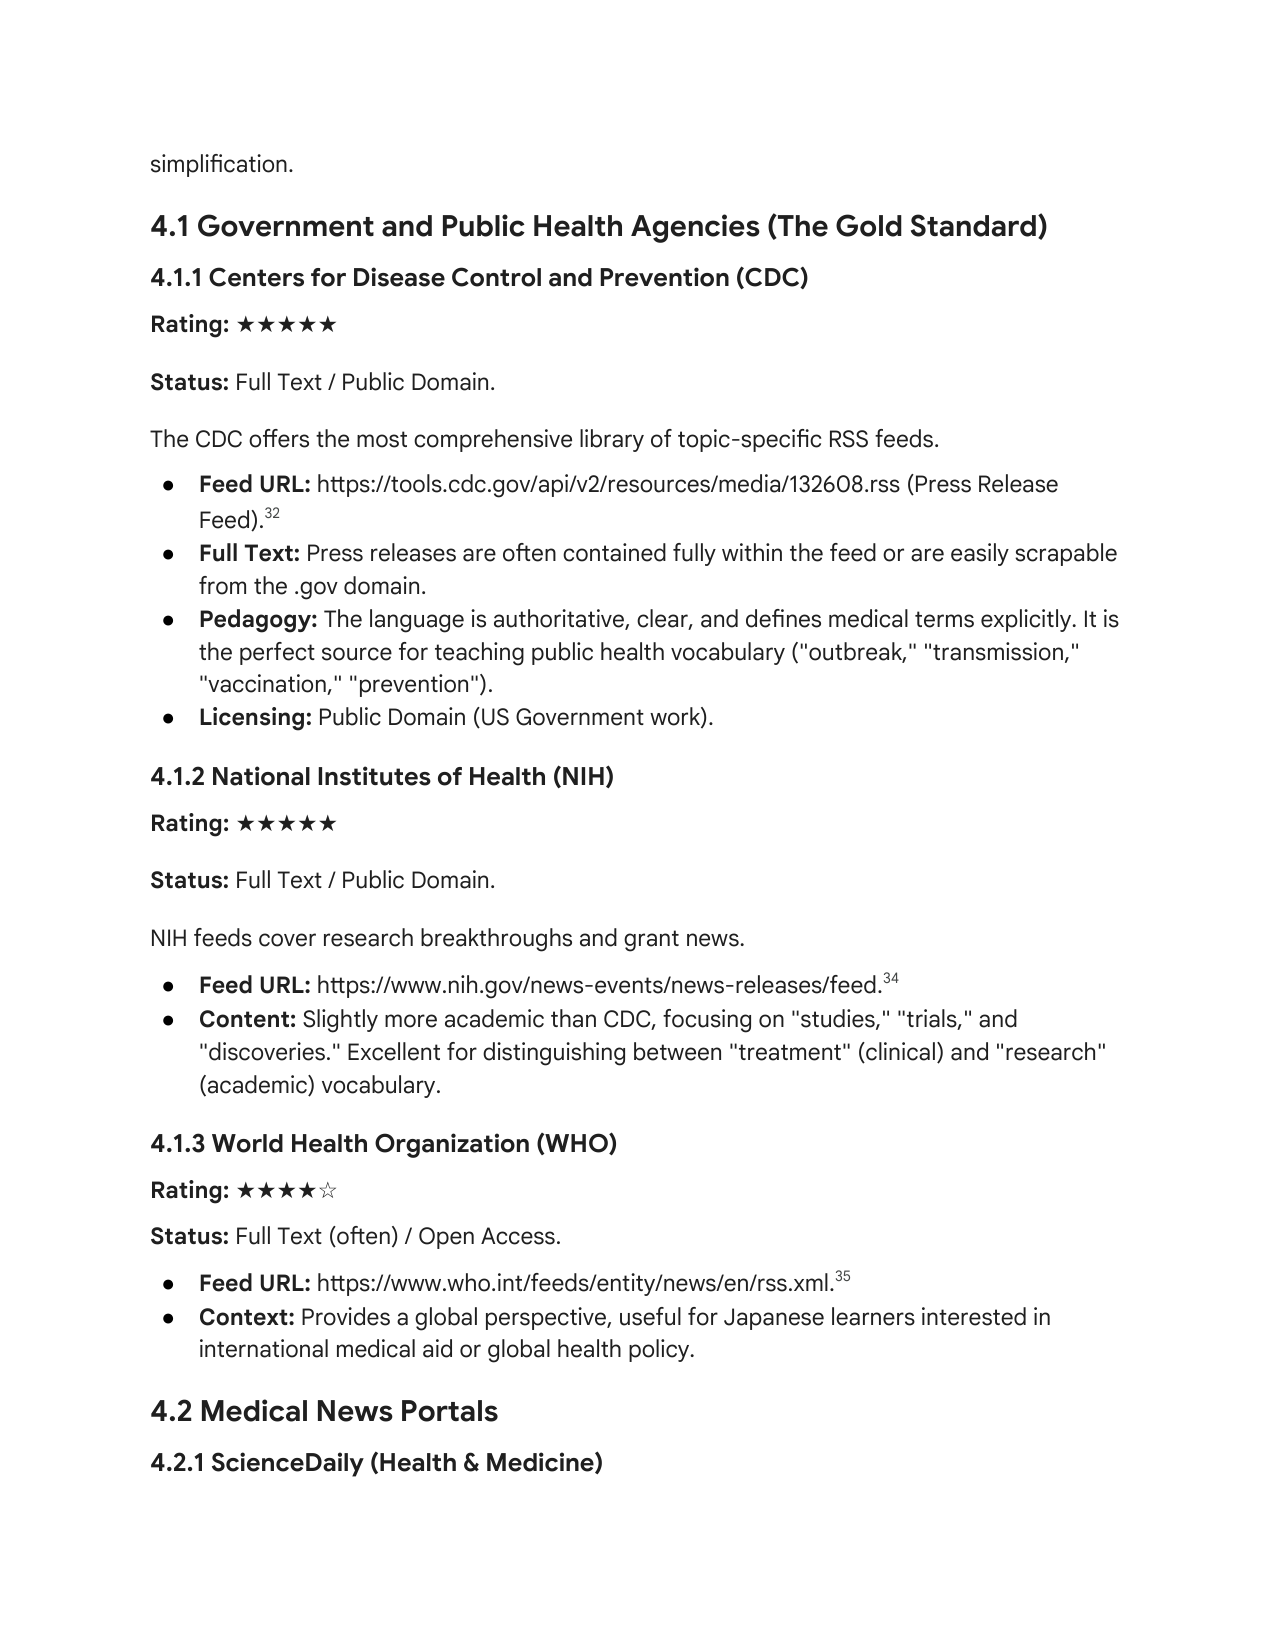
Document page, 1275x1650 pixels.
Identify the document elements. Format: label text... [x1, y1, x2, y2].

list Feed URL: https://www.who.int/feeds/entity/news/en/rss.xml.35 [161, 1267, 1125, 1298]
list Pedagogy: The language is authoritative, clear, and defines medical terms explicitly. It is the perfect source for teaching public health vocabulary ("outbreak," "transmission," "vaccination," "prevention"). [161, 605, 1125, 699]
subtitle 4.1 Government and Public Health Agencies (The Gold Standard) [150, 208, 1125, 244]
text Rating: ★★★★☆ [150, 1177, 1125, 1206]
subtitle 4.2.1 ScienceDaily (Health & Medicine) [150, 1447, 1125, 1479]
list Full Text: Press releases are often contained fully within the feed or are easily scrapable from the .gov domain. [161, 539, 1125, 601]
list Content: Slightly more academic than CDC, focusing on "studies," "trials," and "discoveries." Excellent for distinguishing between "treatment" (clinical) and "research" (academic) vocabulary. [161, 1005, 1125, 1099]
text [150, 150, 1125, 179]
subtitle 4.2 Medical News Portals [150, 1393, 1125, 1430]
text Status: Full Text / Public Domain. [150, 867, 1125, 896]
text Status: Full Text / Public Domain. [150, 368, 1125, 397]
subtitle 4.1.1 Centers for Disease Control and Prevention (CDC) [150, 262, 1125, 293]
list Licensing: Public Domain (US Government work). [161, 703, 1125, 732]
text Rating: ★★★★★ [150, 310, 1125, 339]
text NIH feeds cover research breakthroughs and grant news. [150, 924, 1125, 953]
list Context: Provides a global perspective, useful for Japanese learners interested in international medical aid or global health policy. [161, 1303, 1125, 1364]
subtitle 4.1.3 World Health Organization (WHO) [150, 1128, 1125, 1160]
list Feed URL: https://tools.cdc.gov/api/v2/resources/media/132608.rss (Press Release Feed).32 [161, 471, 1125, 535]
subtitle 4.1.2 National Institutes of Health (NIH) [150, 761, 1125, 792]
text Status: Full Text (often) / Open Access. [150, 1222, 1125, 1251]
list Feed URL: https://www.nih.gov/news-events/news-releases/feed.34 [161, 970, 1125, 1001]
text The CDC offers the most comprehensive library of topic-specific RSS feeds. [150, 426, 1125, 454]
text Rating: ★★★★★ [150, 809, 1125, 838]
